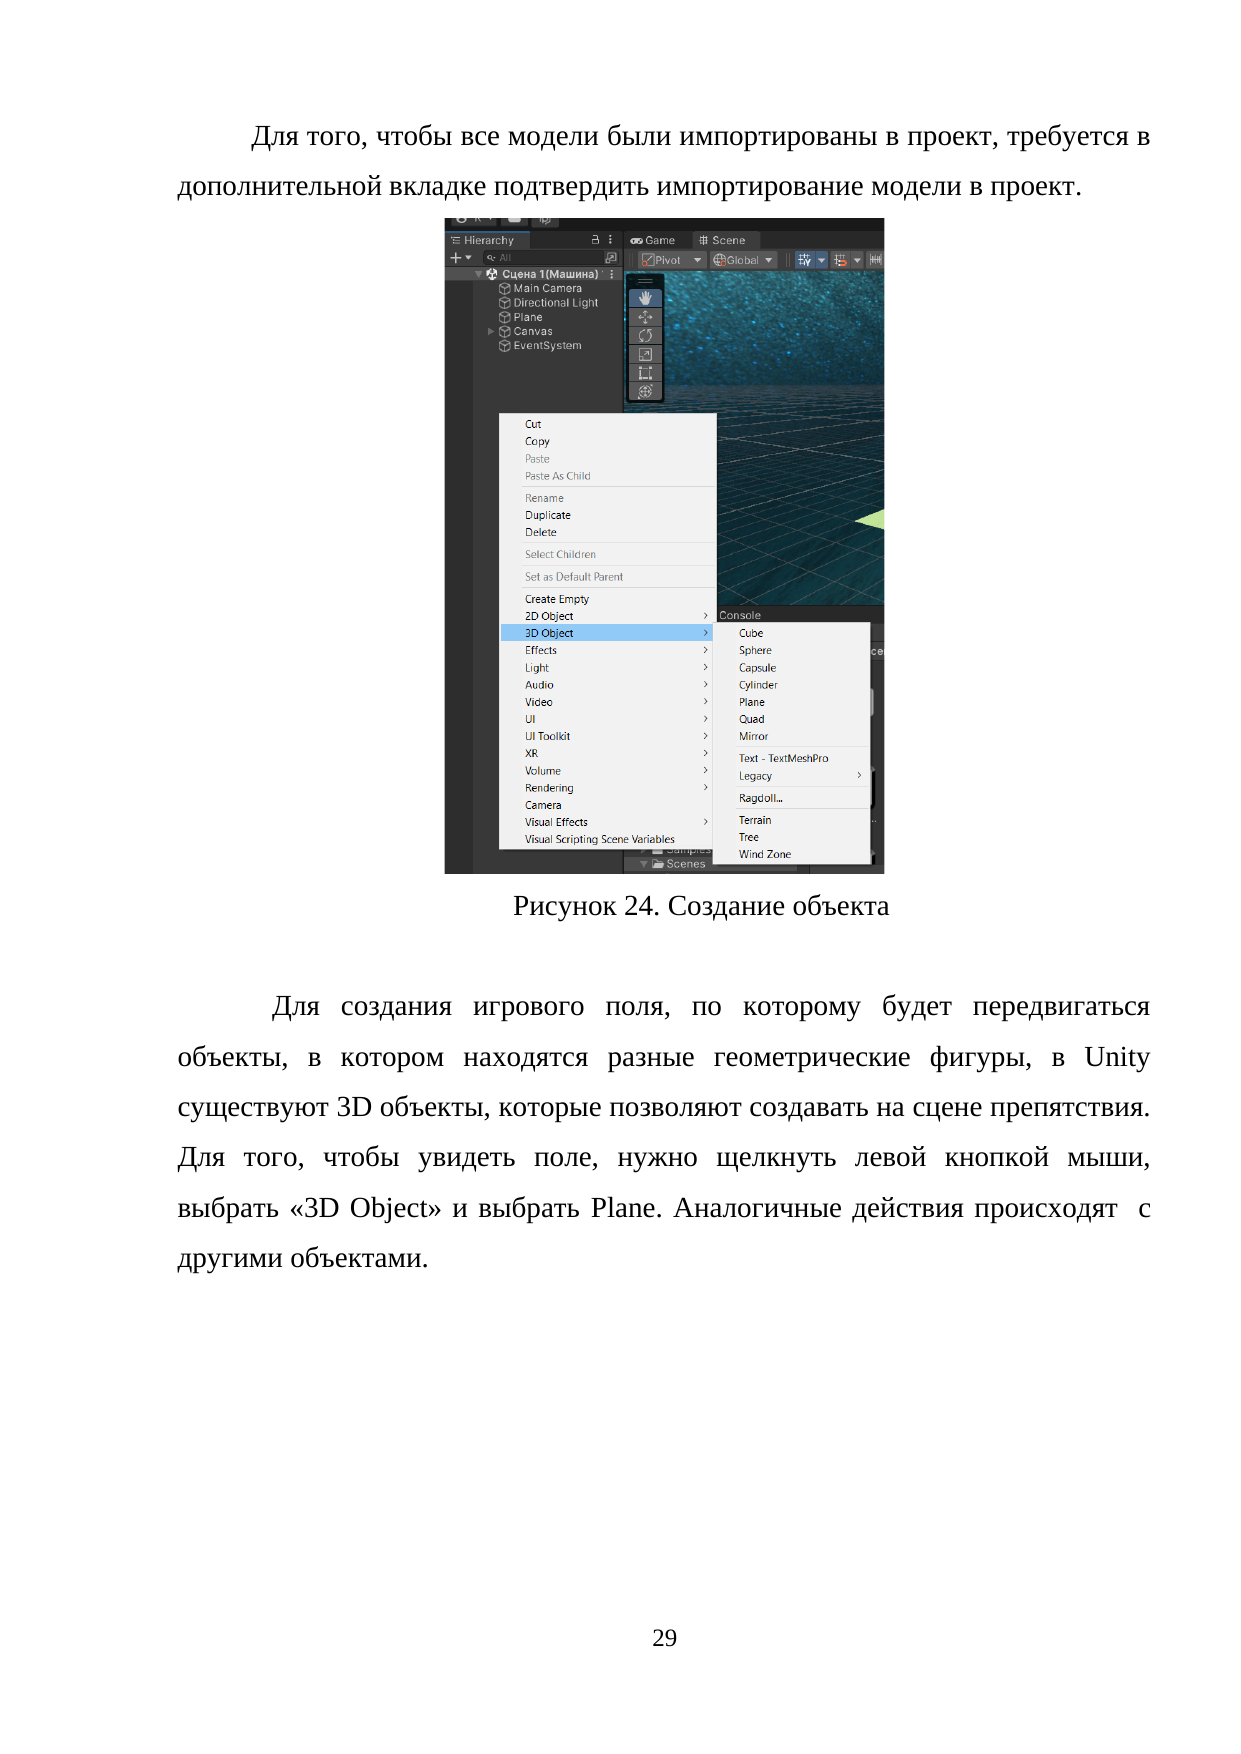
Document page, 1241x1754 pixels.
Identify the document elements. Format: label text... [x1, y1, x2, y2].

text Для создания игрового поля, по которому будет передвигаться объекты, в котором находятся разные геометрические фигуры, в Unity существуют 3D объекты, которые позволяют создавать на сцене препятствия. Для того, чтобы увидеть поле, нужно щелкнуть левой кнопкой мыши, выбрать «3D Object» и выбрать Plane. Аналогичные действия происходят с другими объектами. [177, 988, 1152, 1274]
text Рисунок 24. Создание объекта [177, 888, 1152, 921]
text Для того, чтобы все модели были импортированы в проект, требуется в дополнительной вкладке подтвердить импортирование модели в проект. [177, 118, 1152, 202]
picture [444, 218, 885, 874]
